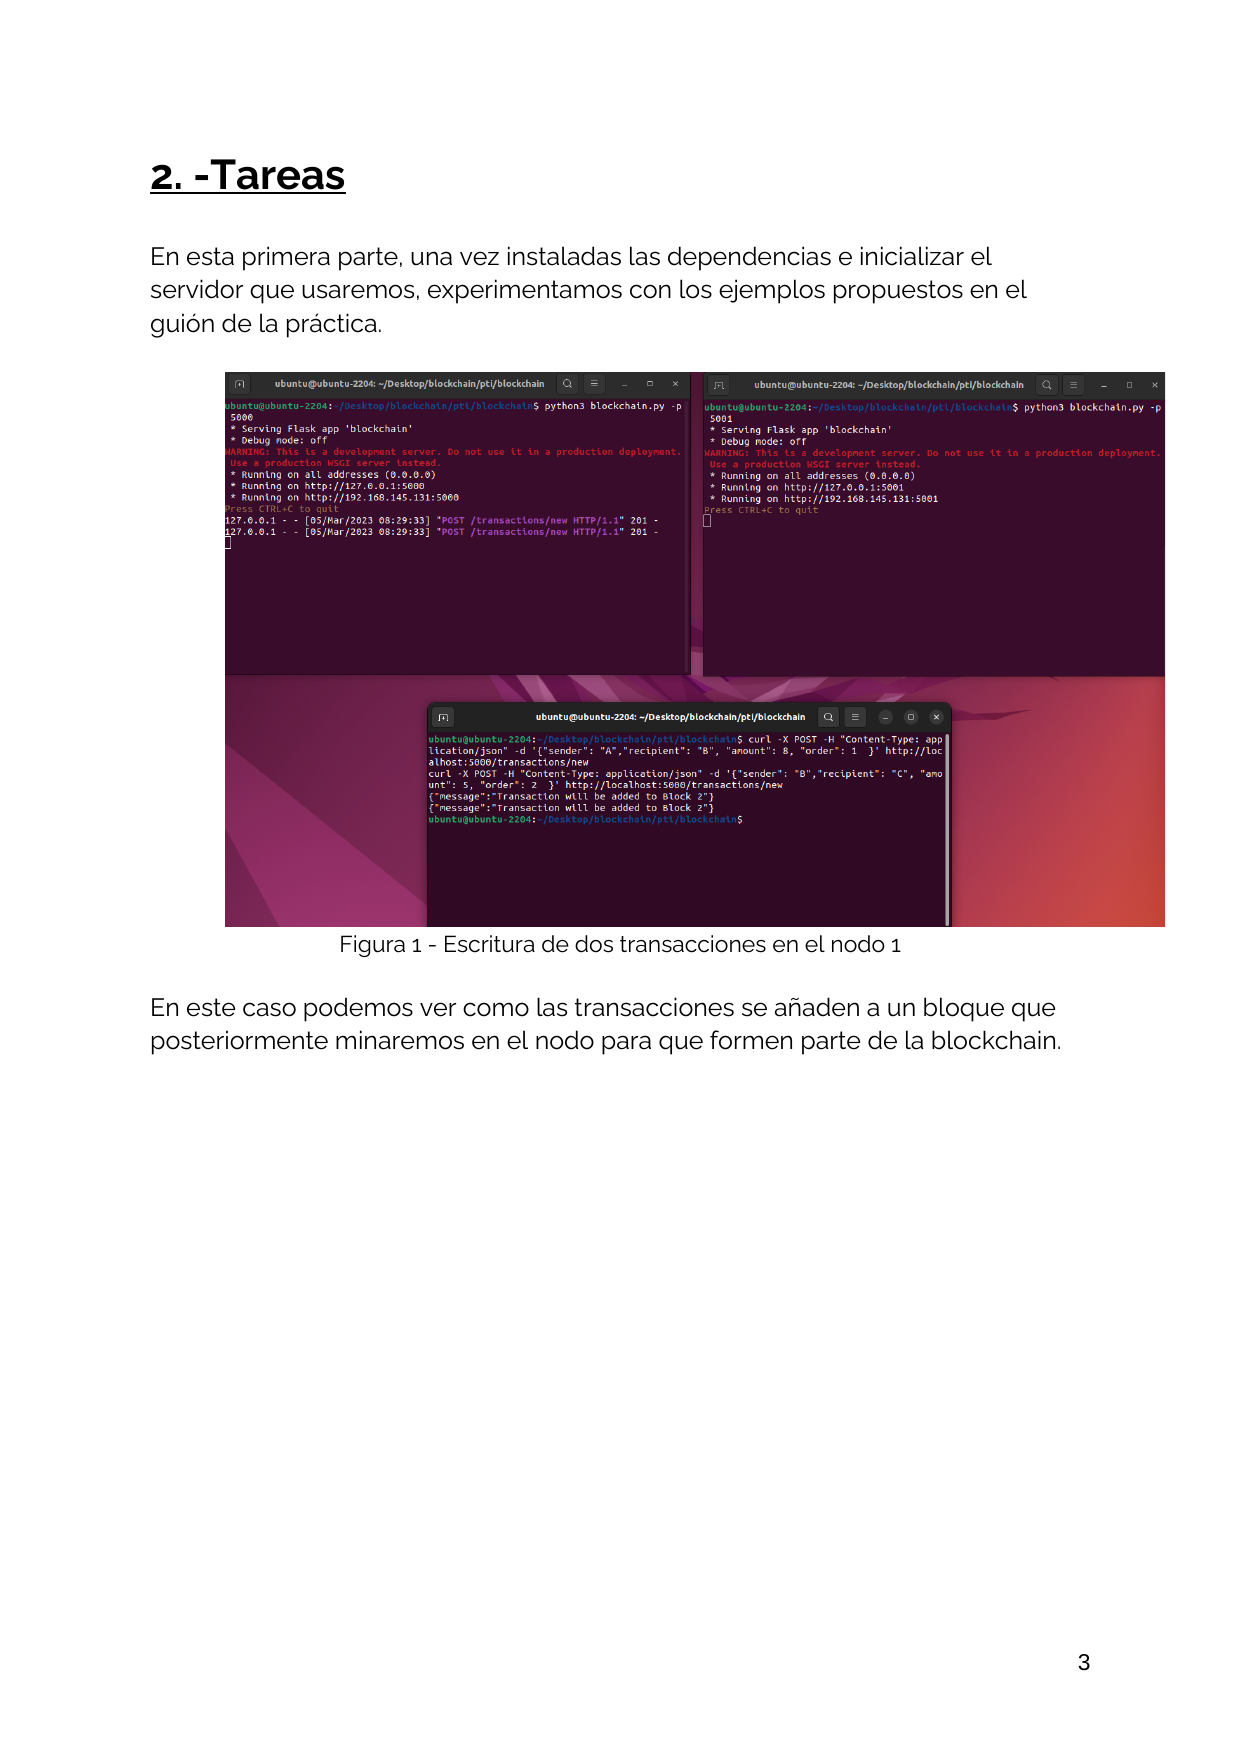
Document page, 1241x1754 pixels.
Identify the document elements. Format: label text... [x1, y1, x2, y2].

text Figura 1 - Escritura de dos transacciones en el nodo 1 [150, 931, 1090, 958]
subtitle 2. -Tareas [150, 150, 1090, 199]
text En esta primera parte, una vez instaladas las dependencias e inicializar el servidor que usaremos, experimentamos con los ejemplos propuestos en el guión de la práctica. [150, 241, 1090, 338]
text En este caso podemos ver como las transacciones se añaden a un bloque que posteriormente minaremos en el nodo para que formen parte de la blockchain. [150, 992, 1090, 1056]
picture [225, 372, 1166, 927]
